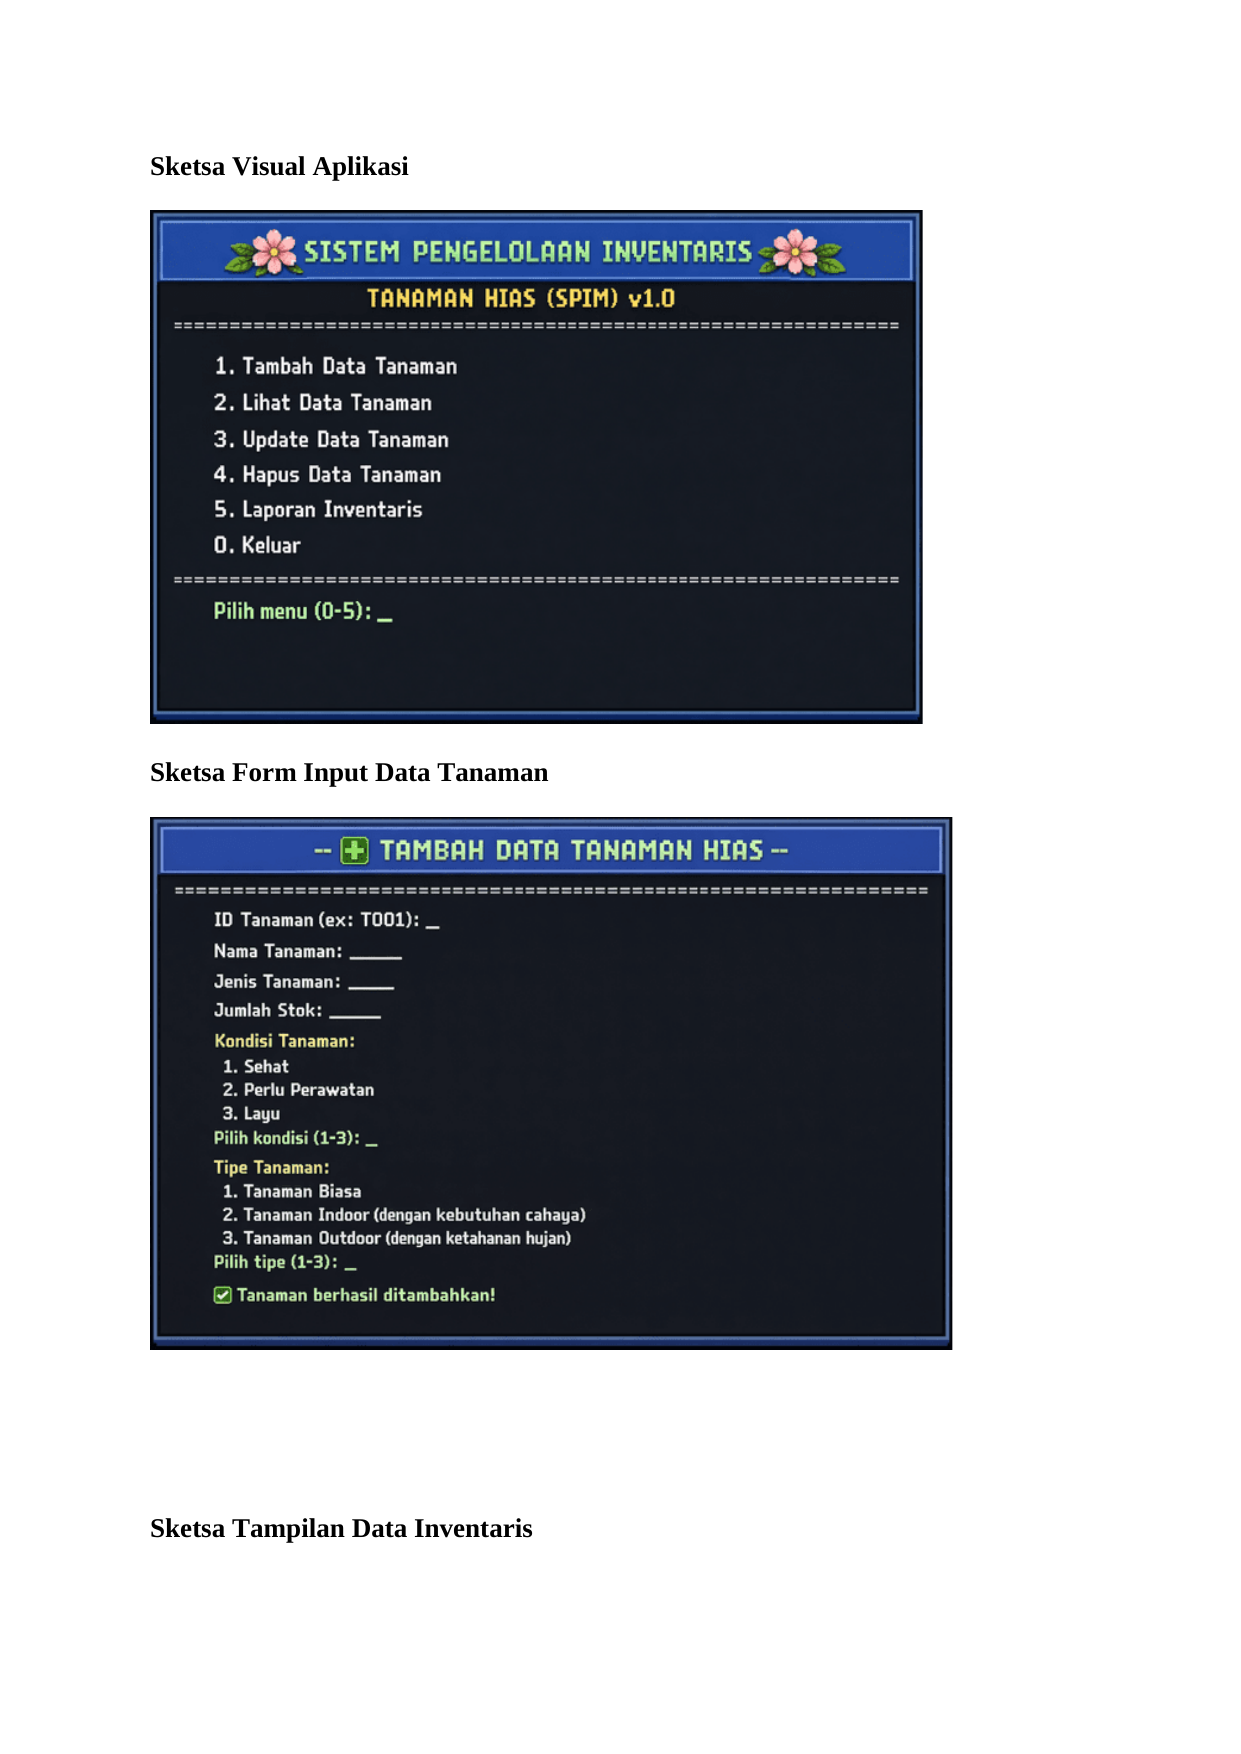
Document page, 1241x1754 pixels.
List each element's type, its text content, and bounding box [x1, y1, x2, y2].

subtitle Sketsa Visual Aplikasi [150, 150, 1090, 181]
subtitle Sketsa Tampilan Data Inventaris [150, 1512, 1090, 1543]
picture [150, 210, 923, 724]
picture [150, 817, 953, 1350]
subtitle Sketsa Form Input Data Tanaman [150, 756, 1090, 787]
